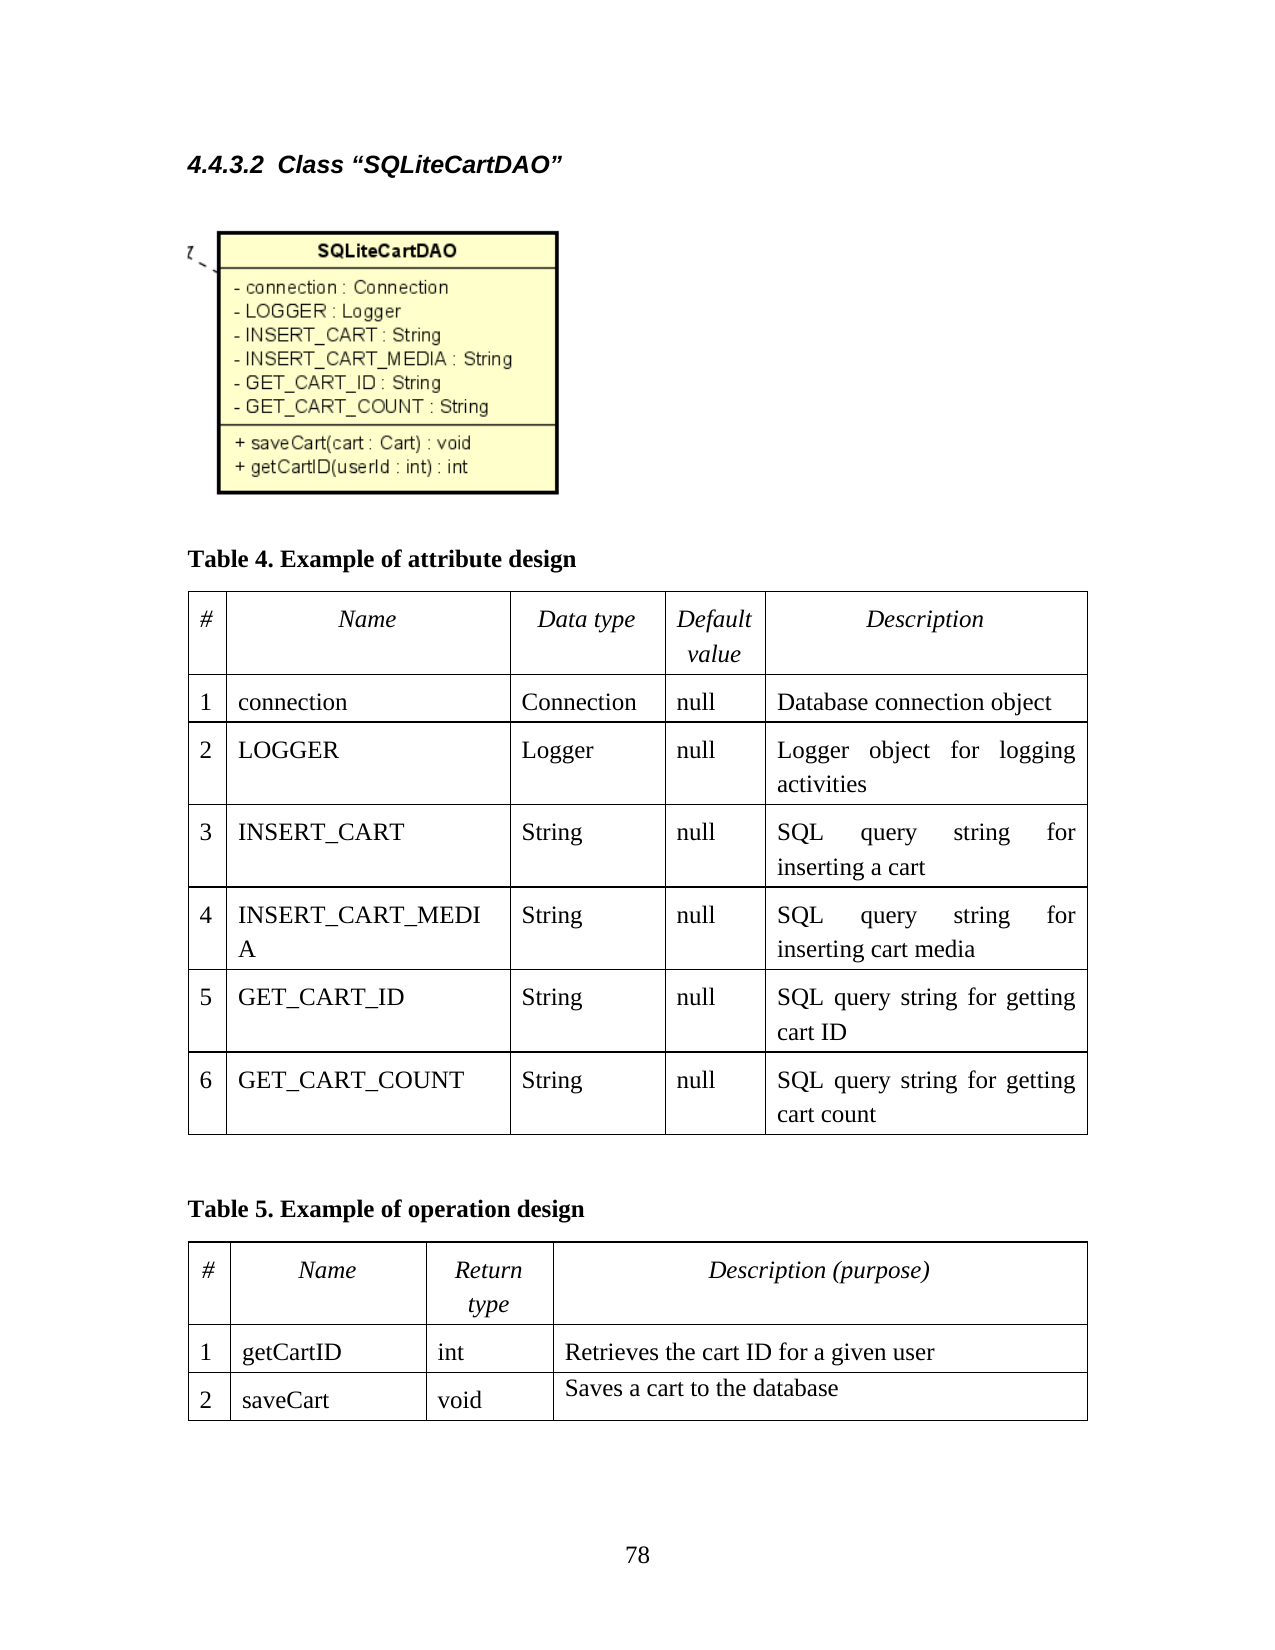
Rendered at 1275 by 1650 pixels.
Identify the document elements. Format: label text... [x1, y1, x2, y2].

table_header Name [231, 1243, 426, 1324]
subtitle Class “SQLiteCartDAO” [187, 150, 1087, 179]
picture [187, 197, 604, 526]
table_cell 1 [189, 1325, 230, 1372]
table_cell Logger [511, 723, 665, 804]
table_header Return type [427, 1243, 553, 1324]
table_header Name [227, 592, 510, 673]
table_cell 2 [189, 1373, 230, 1420]
table_cell SQL query string for getting cart count [766, 1053, 1087, 1134]
table_cell null [666, 970, 765, 1051]
table_cell getCartID [231, 1325, 426, 1372]
table_cell SQL query string for inserting cart media [766, 888, 1087, 969]
table_header Default value [666, 592, 765, 673]
table_cell String [511, 1053, 665, 1134]
table_cell null [666, 805, 765, 886]
table_cell SQL query string for inserting a cart [766, 805, 1087, 886]
table_cell null [666, 723, 765, 804]
table_cell void [427, 1373, 553, 1420]
table_cell SQL query string for getting cart ID [766, 970, 1087, 1051]
table_header # [189, 1243, 230, 1324]
table_cell GET_CART_COUNT [227, 1053, 510, 1134]
table_cell connection [227, 675, 510, 721]
table_header Description (purpose) [554, 1243, 1087, 1324]
table_cell 2 [189, 723, 226, 804]
table_cell 6 [189, 1053, 226, 1134]
table_cell null [666, 1053, 765, 1134]
table_cell INSERT_CART [227, 805, 510, 886]
table_cell 4 [189, 888, 226, 969]
table_cell String [511, 970, 665, 1051]
table_header Description [766, 592, 1087, 673]
table_cell 1 [189, 675, 226, 721]
table_cell Database connection object [766, 675, 1087, 721]
table_header Data type [511, 592, 665, 673]
table_cell saveCart [231, 1373, 426, 1420]
table_cell null [666, 675, 765, 721]
table_cell Retrieves the cart ID for a given user [554, 1325, 1087, 1372]
table_cell Saves a cart to the database [554, 1373, 1087, 1420]
table_cell String [511, 805, 665, 886]
table_cell INSERT_CART_MEDIA [227, 888, 510, 969]
table_cell int [427, 1325, 553, 1372]
table_cell 5 [189, 970, 226, 1051]
table_cell null [666, 888, 765, 969]
table_cell GET_CART_ID [227, 970, 510, 1051]
table_header # [189, 592, 226, 673]
table_cell 3 [189, 805, 226, 886]
table_cell LOGGER [227, 723, 510, 804]
table_cell String [511, 888, 665, 969]
table_cell Connection [511, 675, 665, 721]
table_cell Logger object for logging activities [766, 723, 1087, 804]
